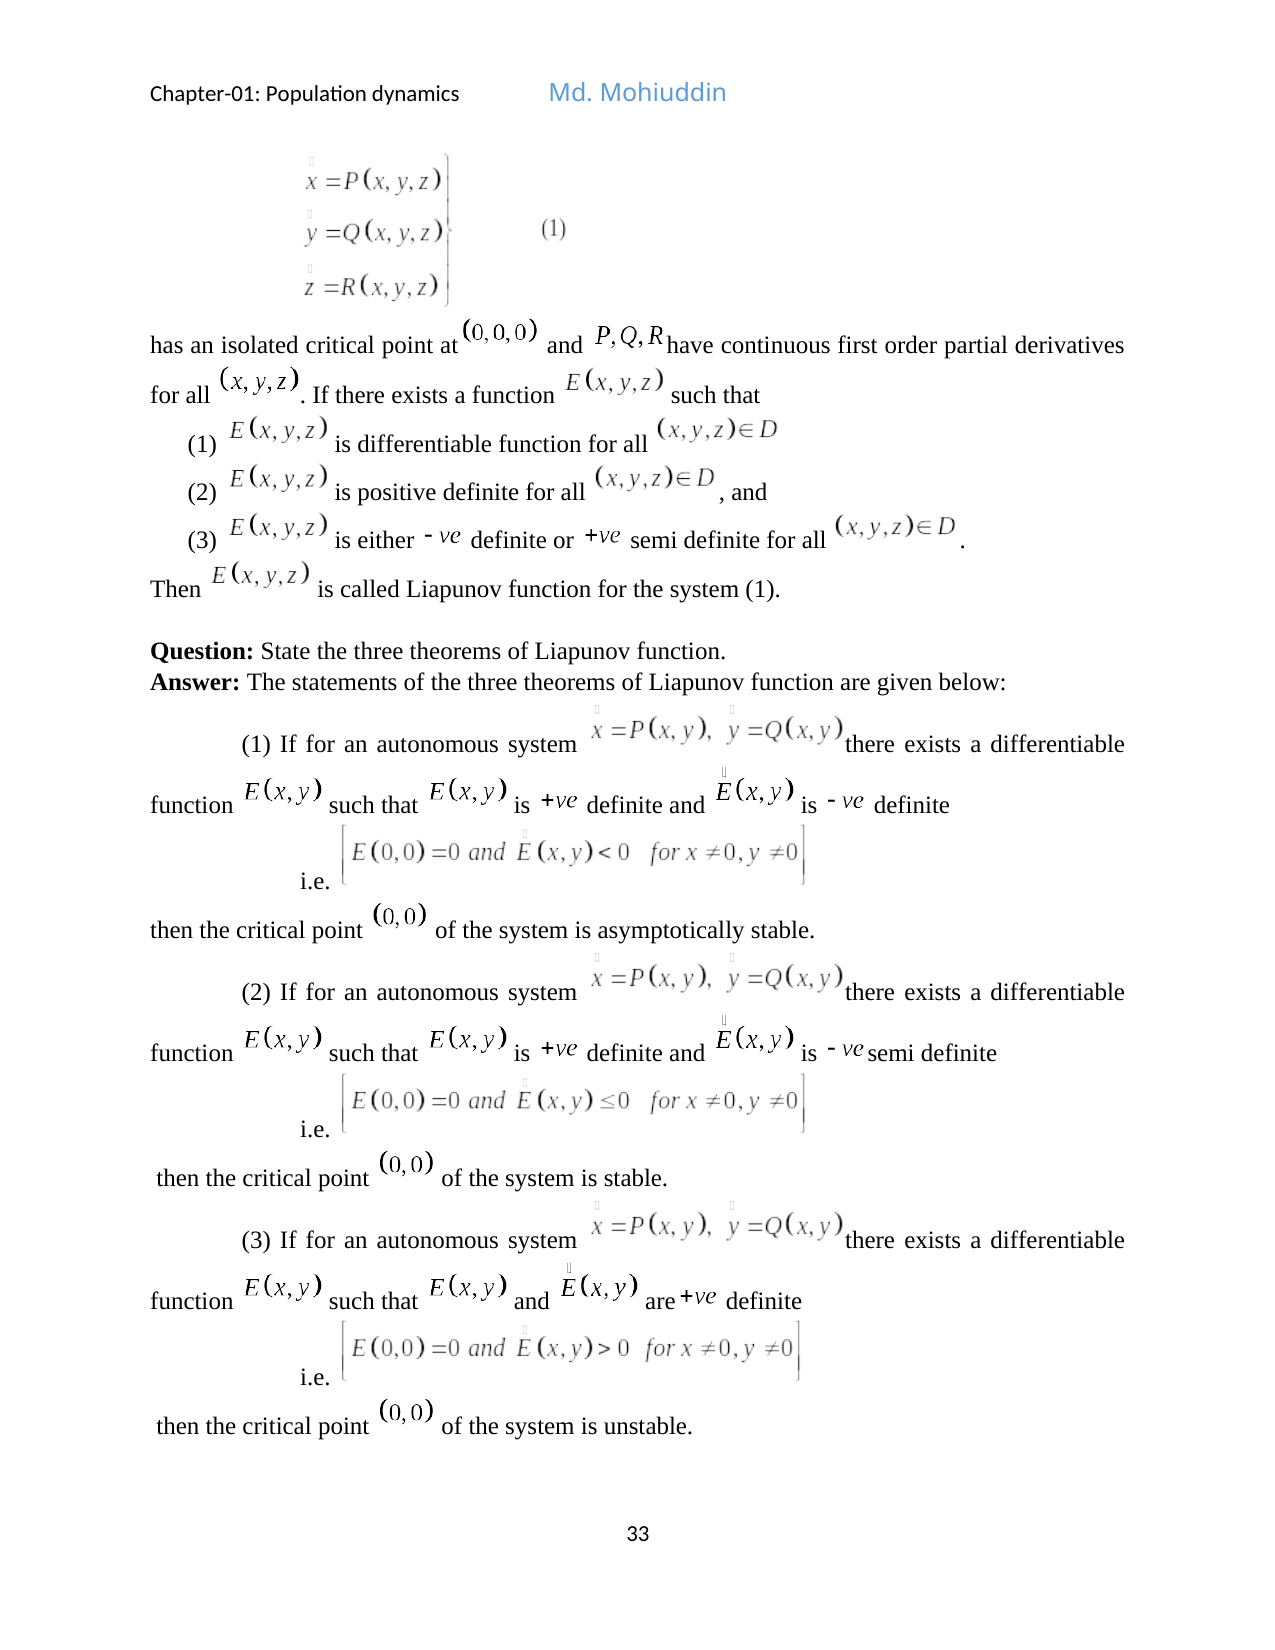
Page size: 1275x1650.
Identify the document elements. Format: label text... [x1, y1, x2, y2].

list is either definite or semi definite for all . [187, 508, 1125, 554]
text has an isolated critical point at and have continuous first order partial derivatives for all . If there exists a function such that [150, 313, 1125, 409]
text i.e. [300, 1317, 1125, 1391]
text Answer: The statements of the three theorems of Liapunov function are given below: [150, 667, 1125, 696]
text Question: State the three theorems of Liapunov function. [150, 636, 1125, 664]
text Then is called Liapunov function for the system (1). [150, 556, 1125, 602]
text then the critical point of the system is asymptotically stable. [150, 897, 1125, 943]
text (1) If for an autonomous system there exists a differentiable function such that is definite and is definite [150, 698, 1125, 819]
text (3) If for an autonomous system there exists a differentiable function such that and are definite [150, 1194, 1125, 1315]
text then the critical point of the system is unstable. [150, 1393, 1125, 1439]
text i.e. [300, 821, 1125, 895]
text i.e. [300, 1069, 1125, 1143]
text (2) If for an autonomous system there exists a differentiable function such that is definite and is semi definite [150, 946, 1125, 1067]
list is differentiable function for all [187, 411, 1125, 457]
list is positive definite for all , and [187, 460, 1125, 506]
text then the critical point of the system is stable. [150, 1146, 1125, 1192]
